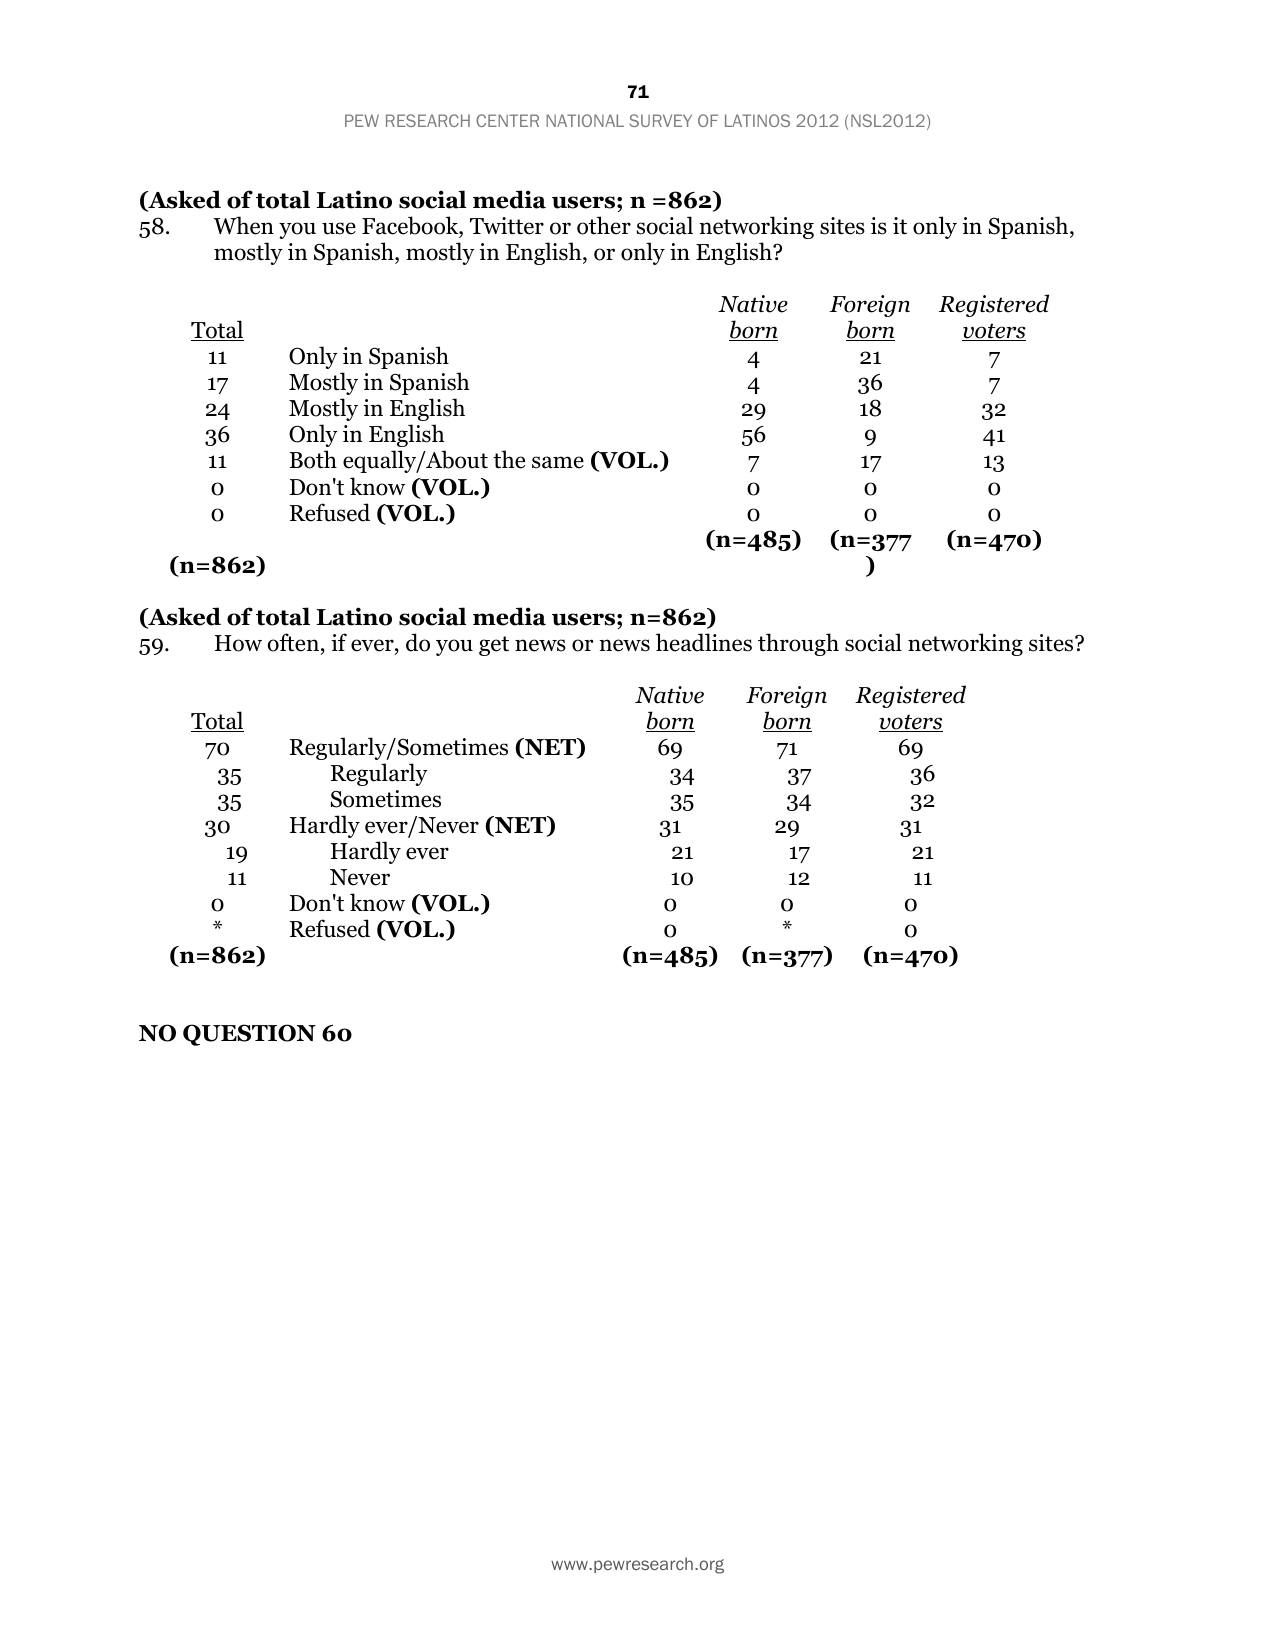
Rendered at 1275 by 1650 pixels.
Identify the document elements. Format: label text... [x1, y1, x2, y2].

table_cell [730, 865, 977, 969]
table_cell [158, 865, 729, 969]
text 58. When you use Facebook, Twitter or other social networking sites is it only in Spanish, mostly in Spanish, mostly in English, or only in English? [139, 213, 1136, 266]
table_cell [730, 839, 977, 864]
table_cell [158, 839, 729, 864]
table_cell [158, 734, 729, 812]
text (Asked of total Latino social media users; n =862) [139, 187, 1136, 213]
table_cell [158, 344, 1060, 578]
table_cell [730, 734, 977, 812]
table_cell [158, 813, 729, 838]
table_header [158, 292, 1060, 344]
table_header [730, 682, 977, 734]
text 59. How often, if ever, do you get news or news headlines through social networking sites? [139, 630, 1136, 656]
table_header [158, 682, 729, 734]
text NO QUESTION 60 [139, 1021, 1136, 1047]
text (Asked of total Latino social media users; n=862) [139, 604, 1136, 630]
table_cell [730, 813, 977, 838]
